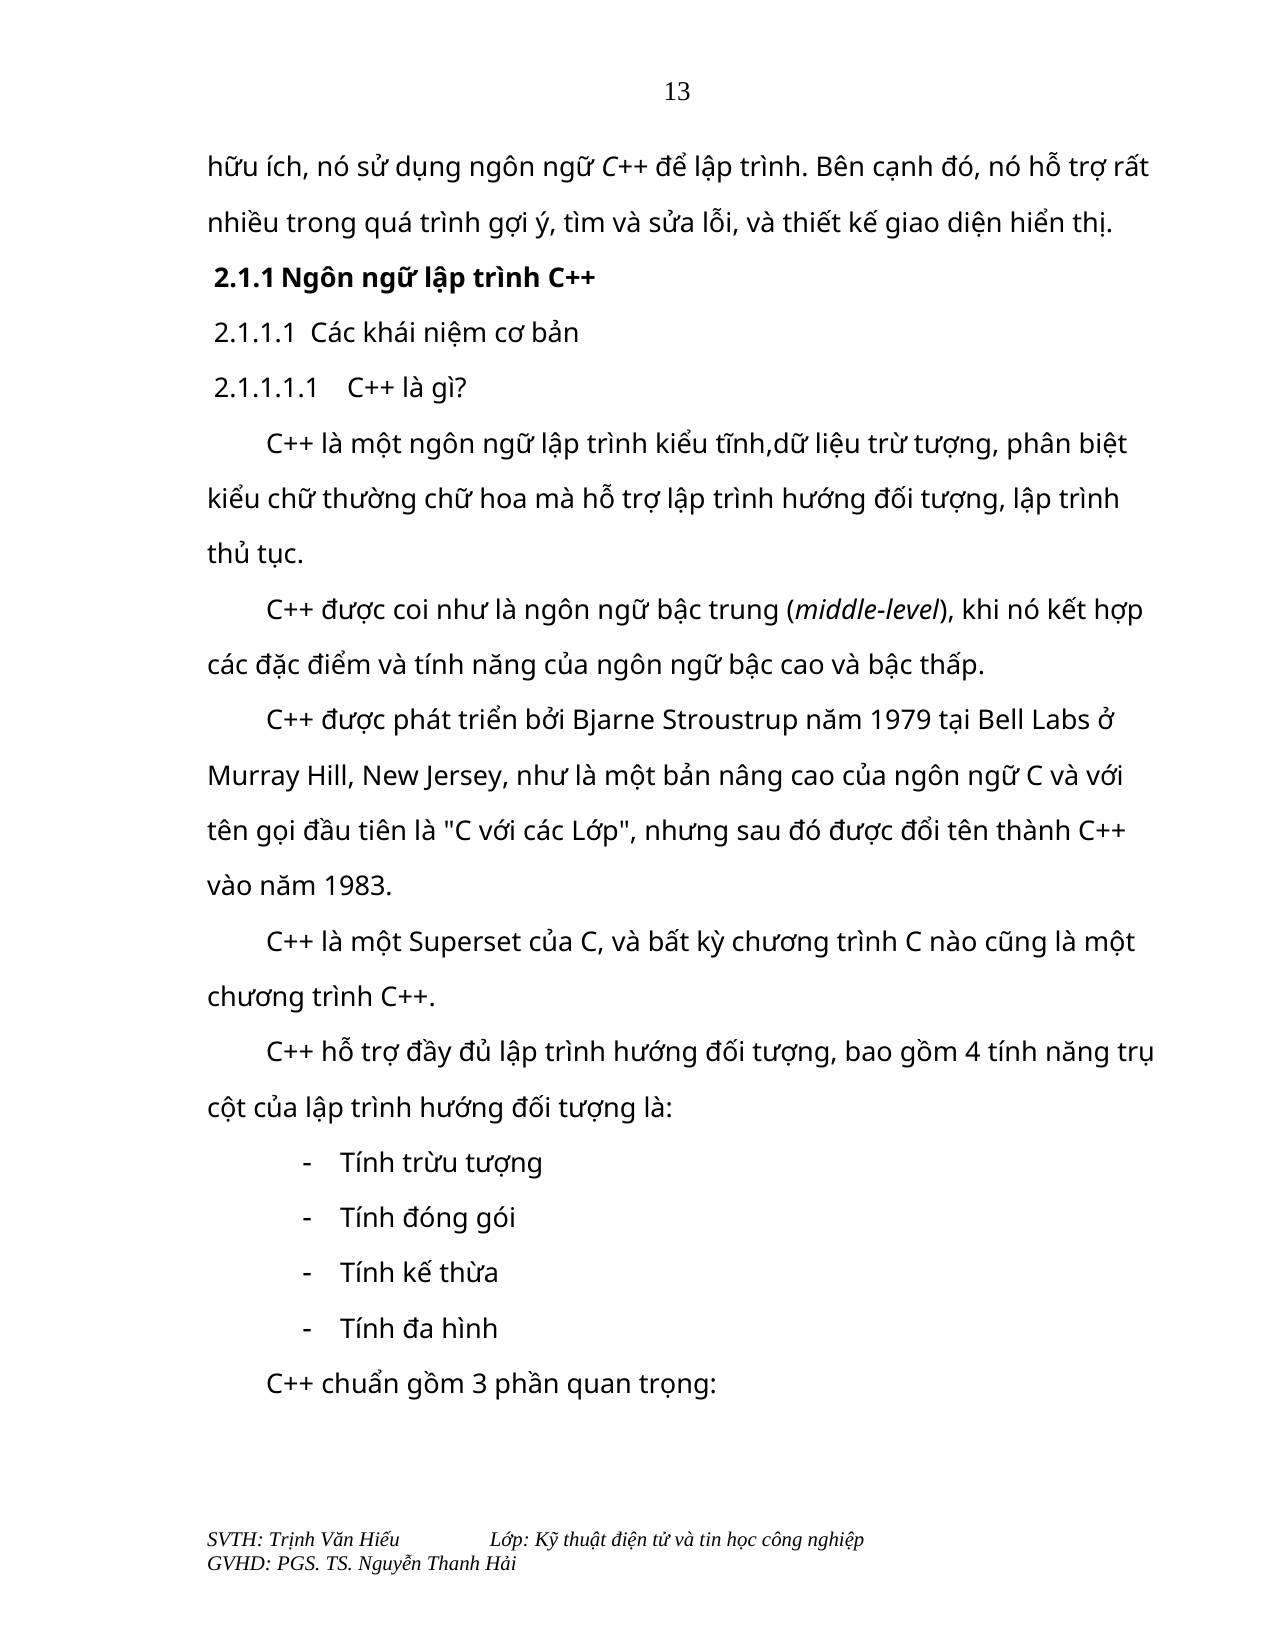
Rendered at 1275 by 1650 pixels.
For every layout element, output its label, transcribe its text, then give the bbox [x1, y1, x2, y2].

list C++ là một ngôn ngữ lập trình kiểu tĩnh,dữ liệu trừ tượng, phân biệt kiểu chữ thường chữ hoa mà hỗ trợ lập trình hướng đối tượng, lập trình thủ tục. [207, 424, 1157, 572]
list Tính kế thừa [302, 1254, 1157, 1291]
list Tính trừu tượng [302, 1143, 1157, 1180]
list C++ được coi như là ngôn ngữ bậc trung (middle-level), khi nó kết hợp các đặc điểm và tính năng của ngôn ngữ bậc cao và bậc thấp. [207, 590, 1157, 682]
list Tính đóng gói [302, 1199, 1157, 1236]
list C++ chuẩn gồm 3 phần quan trọng: [207, 1364, 1157, 1401]
list C++ là một Superset của C, và bất kỳ chương trình C nào cũng là một chương trình C++. [207, 922, 1157, 1014]
list Tính đa hình [302, 1309, 1157, 1346]
list Ngôn ngữ lập trình C++ [214, 258, 1157, 295]
list Các khái niệm cơ bản [214, 314, 1157, 351]
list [207, 148, 1157, 240]
list C++ là gì? [214, 369, 1157, 406]
list C++ được phát triển bởi Bjarne Stroustrup năm 1979 tại Bell Labs ở Murray Hill, New Jersey, như là một bản nâng cao của ngôn ngữ C và với tên gọi đầu tiên là "C với các Lớp", nhưng sau đó được đổi tên thành C++ vào năm 1983. [207, 701, 1157, 904]
list C++ hỗ trợ đầy đủ lập trình hướng đối tượng, bao gồm 4 tính năng trụ cột của lập trình hướng đối tượng là: [207, 1033, 1157, 1125]
